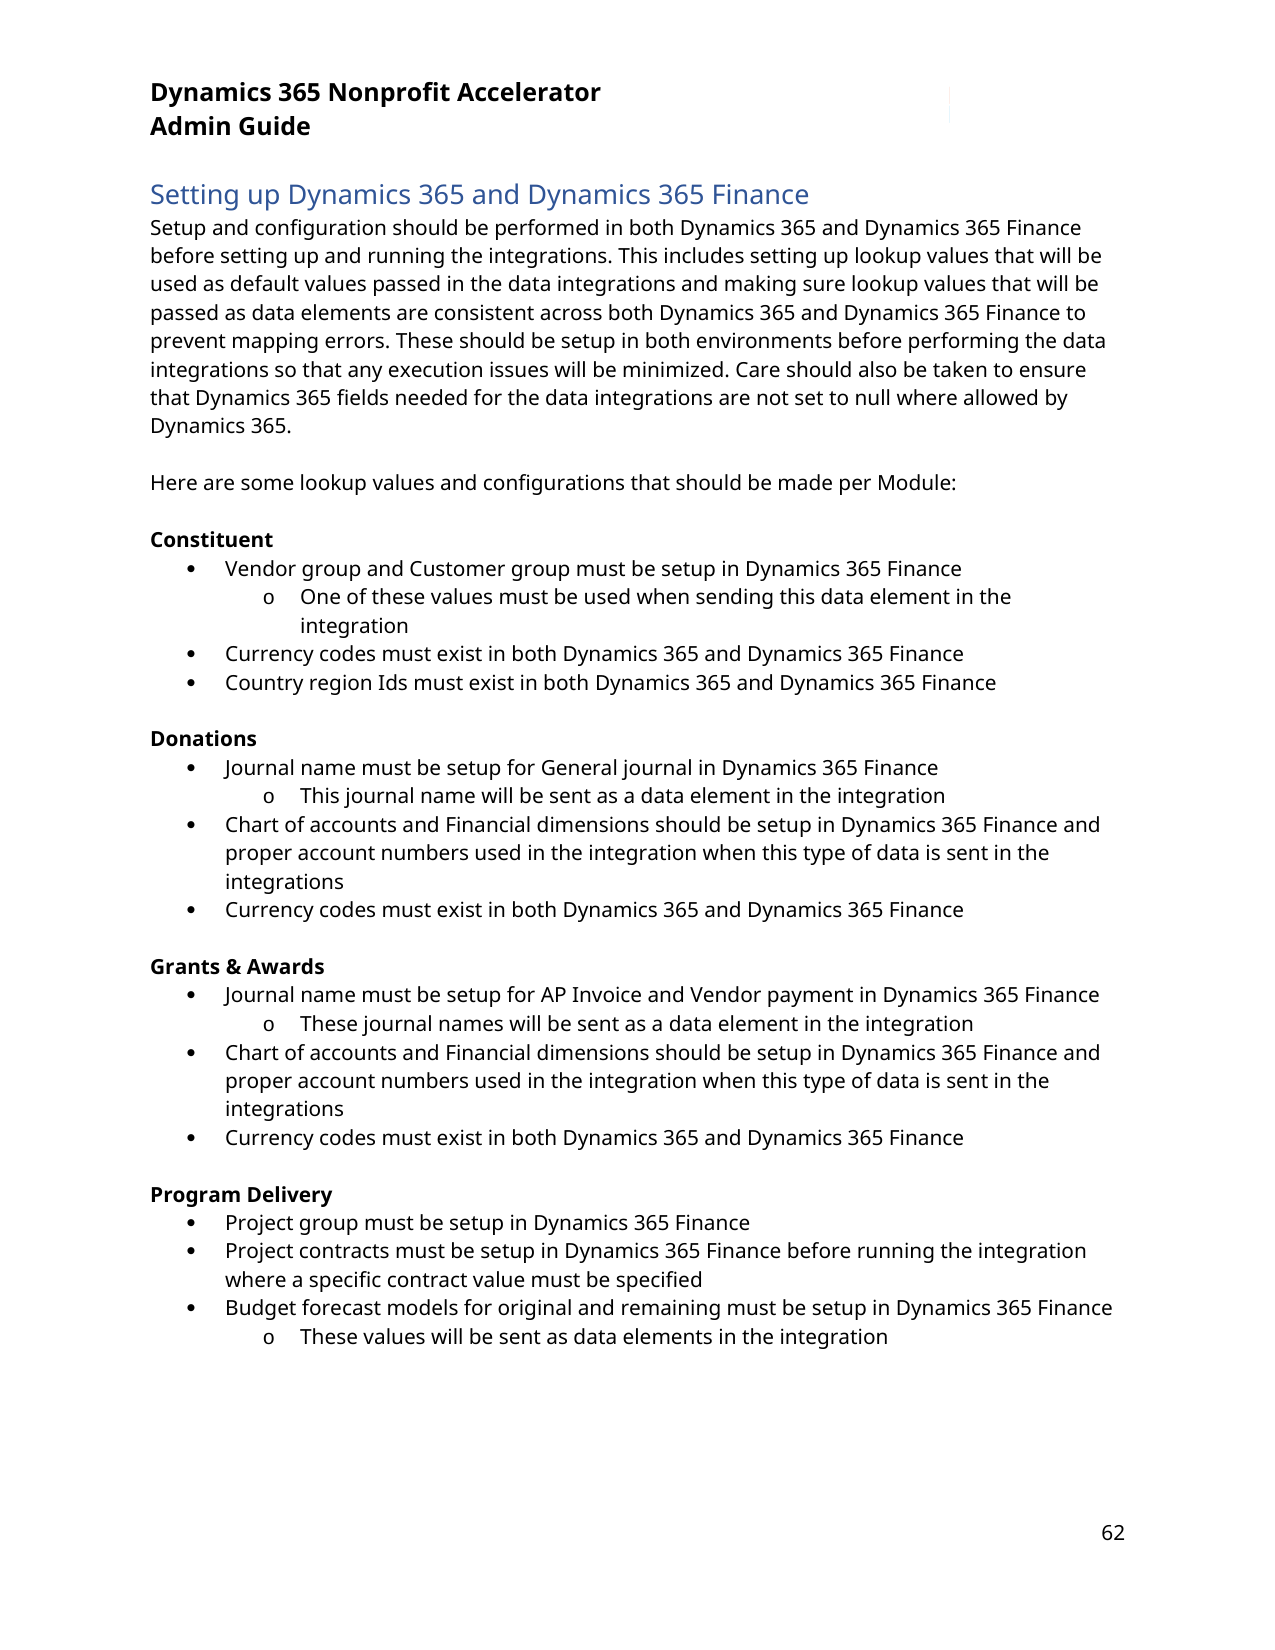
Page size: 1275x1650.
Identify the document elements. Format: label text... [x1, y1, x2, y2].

list Budget forecast models for original and remaining must be setup in Dynamics 365 Finance [187, 1293, 1125, 1322]
list Country region Ids must exist in both Dynamics 365 and Dynamics 365 Finance [187, 668, 1125, 696]
subtitle Setting up Dynamics 365 and Dynamics 365 Finance [150, 176, 1125, 213]
list This journal name will be sent as a data element in the integration [262, 781, 1125, 810]
text Setup and configuration should be performed in both Dynamics 365 and Dynamics 365 Finance before setting up and running the integrations. This includes setting up lookup values that will be used as default values passed in the data integrations and making sure lookup values that will be passed as data elements are consistent across both Dynamics 365 and Dynamics 365 Finance to prevent mapping errors. These should be setup in both environments before performing the data integrations so that any execution issues will be minimized. Care should also be taken to ensure that Dynamics 365 fields needed for the data integrations are not set to null where allowed by Dynamics 365. [150, 213, 1125, 440]
text Donations [150, 724, 1125, 753]
list Chart of accounts and Financial dimensions should be setup in Dynamics 365 Finance and proper account numbers used in the integration when this type of data is sent in the integrations [187, 1038, 1125, 1123]
list Vendor group and Customer group must be setup in Dynamics 365 Finance [187, 554, 1125, 582]
list Currency codes must exist in both Dynamics 365 and Dynamics 365 Finance [187, 1123, 1125, 1151]
list These journal names will be sent as a data element in the integration [262, 1009, 1125, 1038]
list Project contracts must be setup in Dynamics 365 Finance before running the integration where a specific contract value must be specified [187, 1237, 1125, 1293]
list These values will be sent as data elements in the integration [262, 1322, 1125, 1351]
text Here are some lookup values and configurations that should be made per Module: [150, 468, 1125, 497]
list Journal name must be setup for AP Invoice and Vendor payment in Dynamics 365 Finance [187, 981, 1125, 1009]
text Grants & Awards [150, 952, 1125, 981]
text Constituent [150, 525, 1125, 554]
list Chart of accounts and Financial dimensions should be setup in Dynamics 365 Finance and proper account numbers used in the integration when this type of data is sent in the integrations [187, 810, 1125, 895]
list Journal name must be setup for General journal in Dynamics 365 Finance [187, 753, 1125, 781]
list One of these values must be used when sending this data element in the integration [262, 582, 1125, 639]
list Project group must be setup in Dynamics 365 Finance [187, 1208, 1125, 1237]
list Currency codes must exist in both Dynamics 365 and Dynamics 365 Finance [187, 639, 1125, 668]
text Program Delivery [150, 1180, 1125, 1208]
list Currency codes must exist in both Dynamics 365 and Dynamics 365 Finance [187, 895, 1125, 924]
